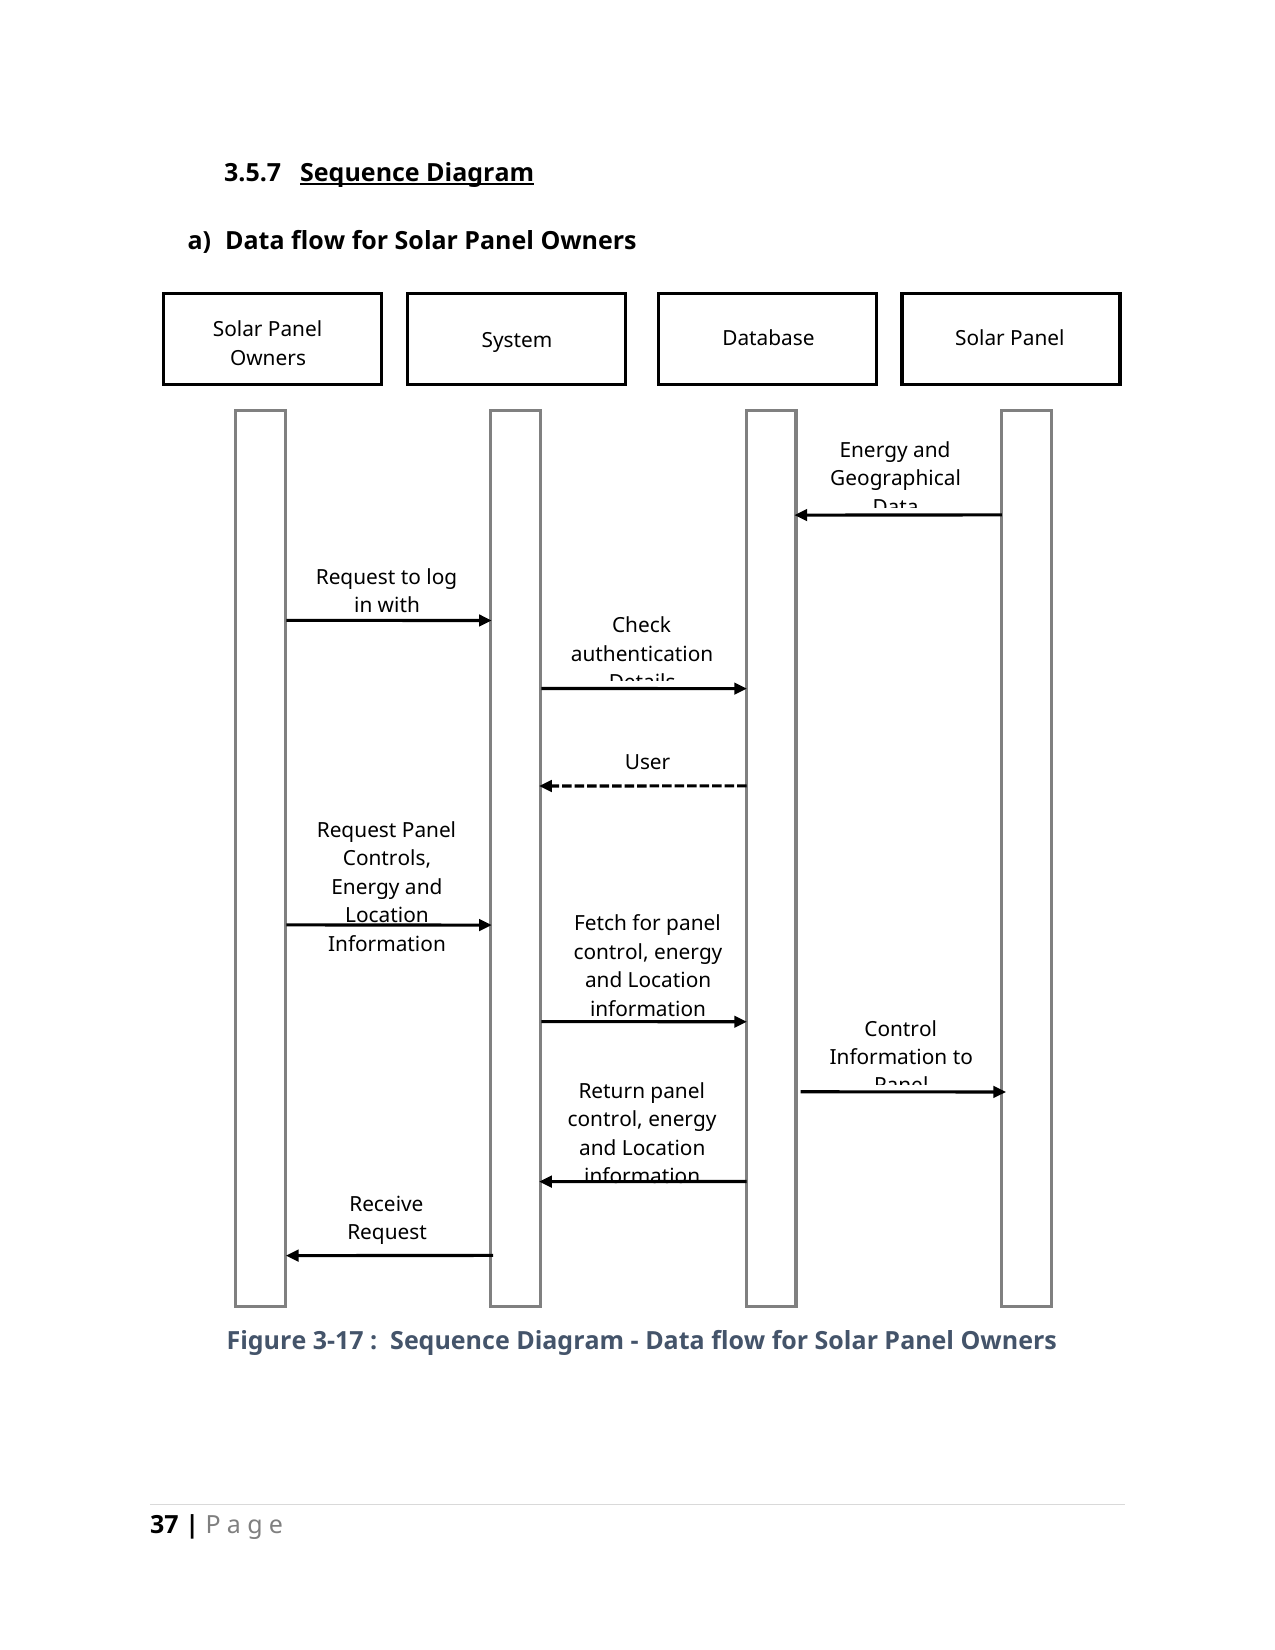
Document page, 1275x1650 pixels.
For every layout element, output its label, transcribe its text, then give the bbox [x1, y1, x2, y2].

subtitle Sequence Diagram [224, 154, 1125, 188]
list Data flow for Solar Panel Owners [187, 222, 1125, 256]
